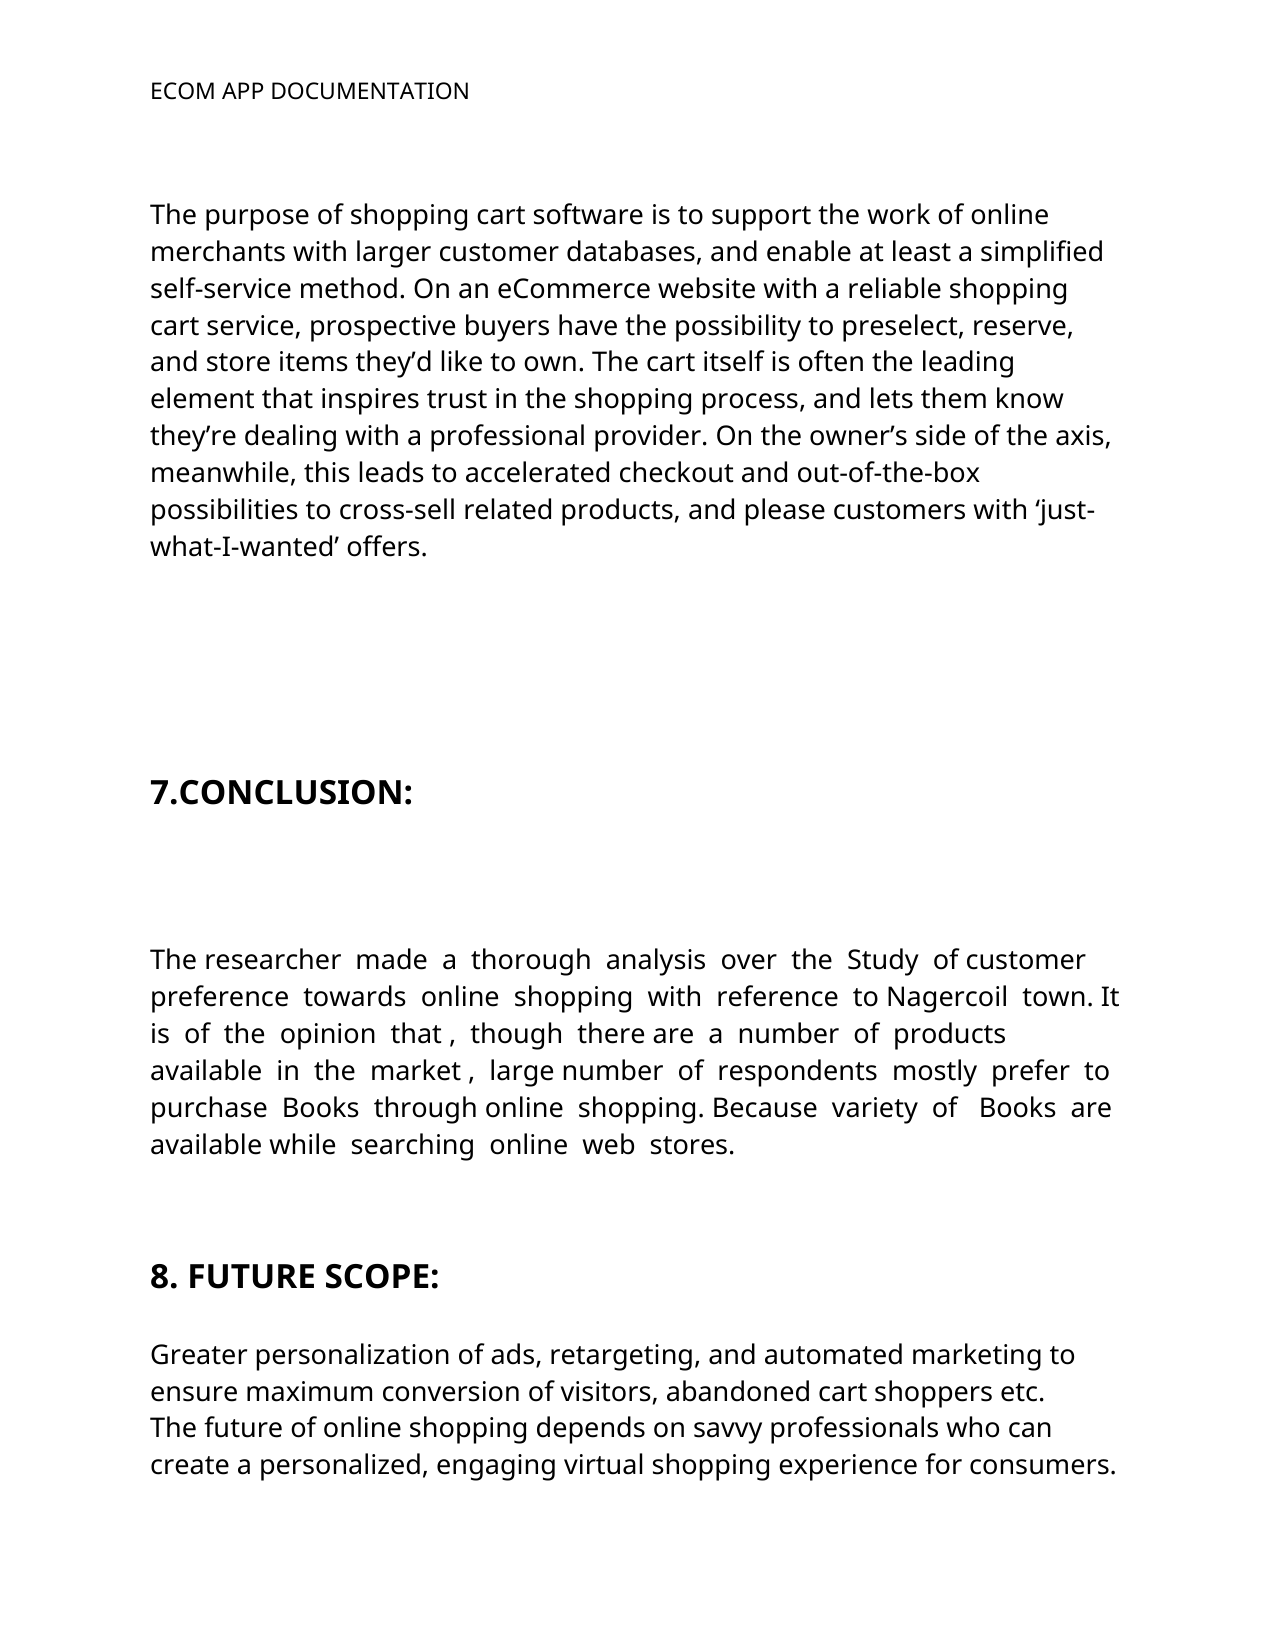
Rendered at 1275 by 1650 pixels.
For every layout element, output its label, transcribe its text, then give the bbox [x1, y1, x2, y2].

text The researcher made a thorough analysis over the Study of customer preference towards online shopping with reference to Nagercoil town. It is of the opinion that , though there are a number of products available in the market , large number of respondents mostly prefer to purchase Books through online shopping. Because variety of Books are available while searching online web stores. [150, 941, 1125, 1162]
text The purpose of shopping cart software is to support the work of online merchants with larger customer databases, and enable at least a simplified self-service method. On an eCommerce website with a reliable shopping cart service, prospective buyers have the possibility to preselect, reserve, and store items they’d like to own. The cart itself is often the leading element that inspires trust in the shopping process, and lets them know they’re dealing with a professional provider. On the owner’s side of the axis, meanwhile, this leads to accelerated checkout and out-of-the-box possibilities to cross-sell related products, and please customers with ‘just-what-I-wanted’ offers. [150, 195, 1125, 564]
text 8. FUTURE SCOPE: [150, 1253, 1125, 1298]
text Greater personalization of ads, retargeting, and automated marketing to ensure maximum conversion of visitors, abandoned cart shoppers etc. [150, 1335, 1125, 1409]
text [150, 1409, 1125, 1483]
text 7.CONCLUSION: [150, 769, 1125, 814]
